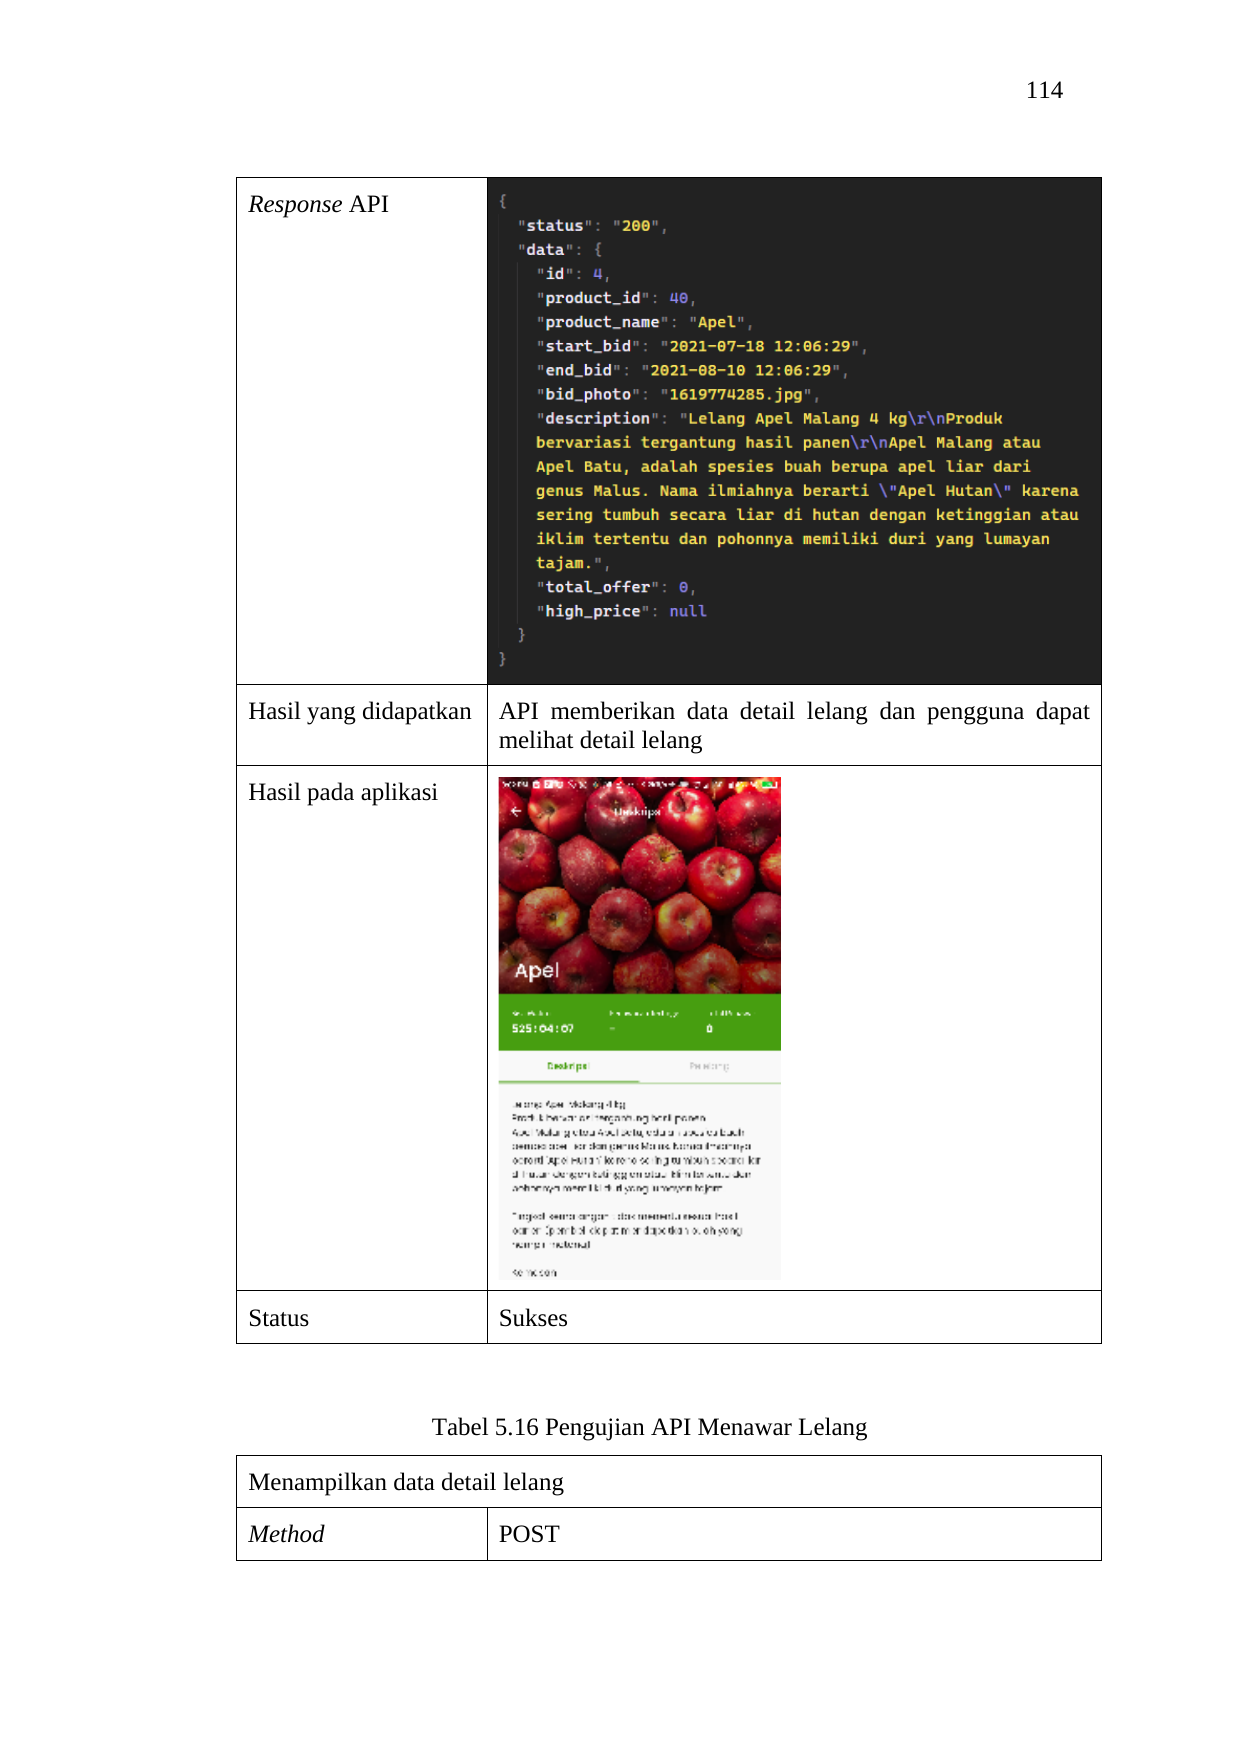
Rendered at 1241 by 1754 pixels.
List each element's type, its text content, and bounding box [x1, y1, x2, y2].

picture [498, 189, 1091, 673]
table_cell Method [237, 1508, 487, 1559]
table_cell Status [237, 1291, 487, 1343]
picture [498, 777, 781, 1280]
table_cell Sukses [488, 1291, 1101, 1343]
table_cell [488, 766, 1101, 1290]
table_cell API memberikan data detail lelang dan pengguna dapat melihat detail lelang [488, 685, 1101, 765]
table_cell Response API [237, 178, 487, 684]
table_cell [488, 178, 1101, 684]
table_cell POST [488, 1508, 1101, 1559]
table_header Menampilkan data detail lelang [237, 1456, 1101, 1507]
table_cell Hasil yang didapatkan [237, 685, 487, 765]
table_cell Hasil pada aplikasi [237, 766, 487, 1290]
